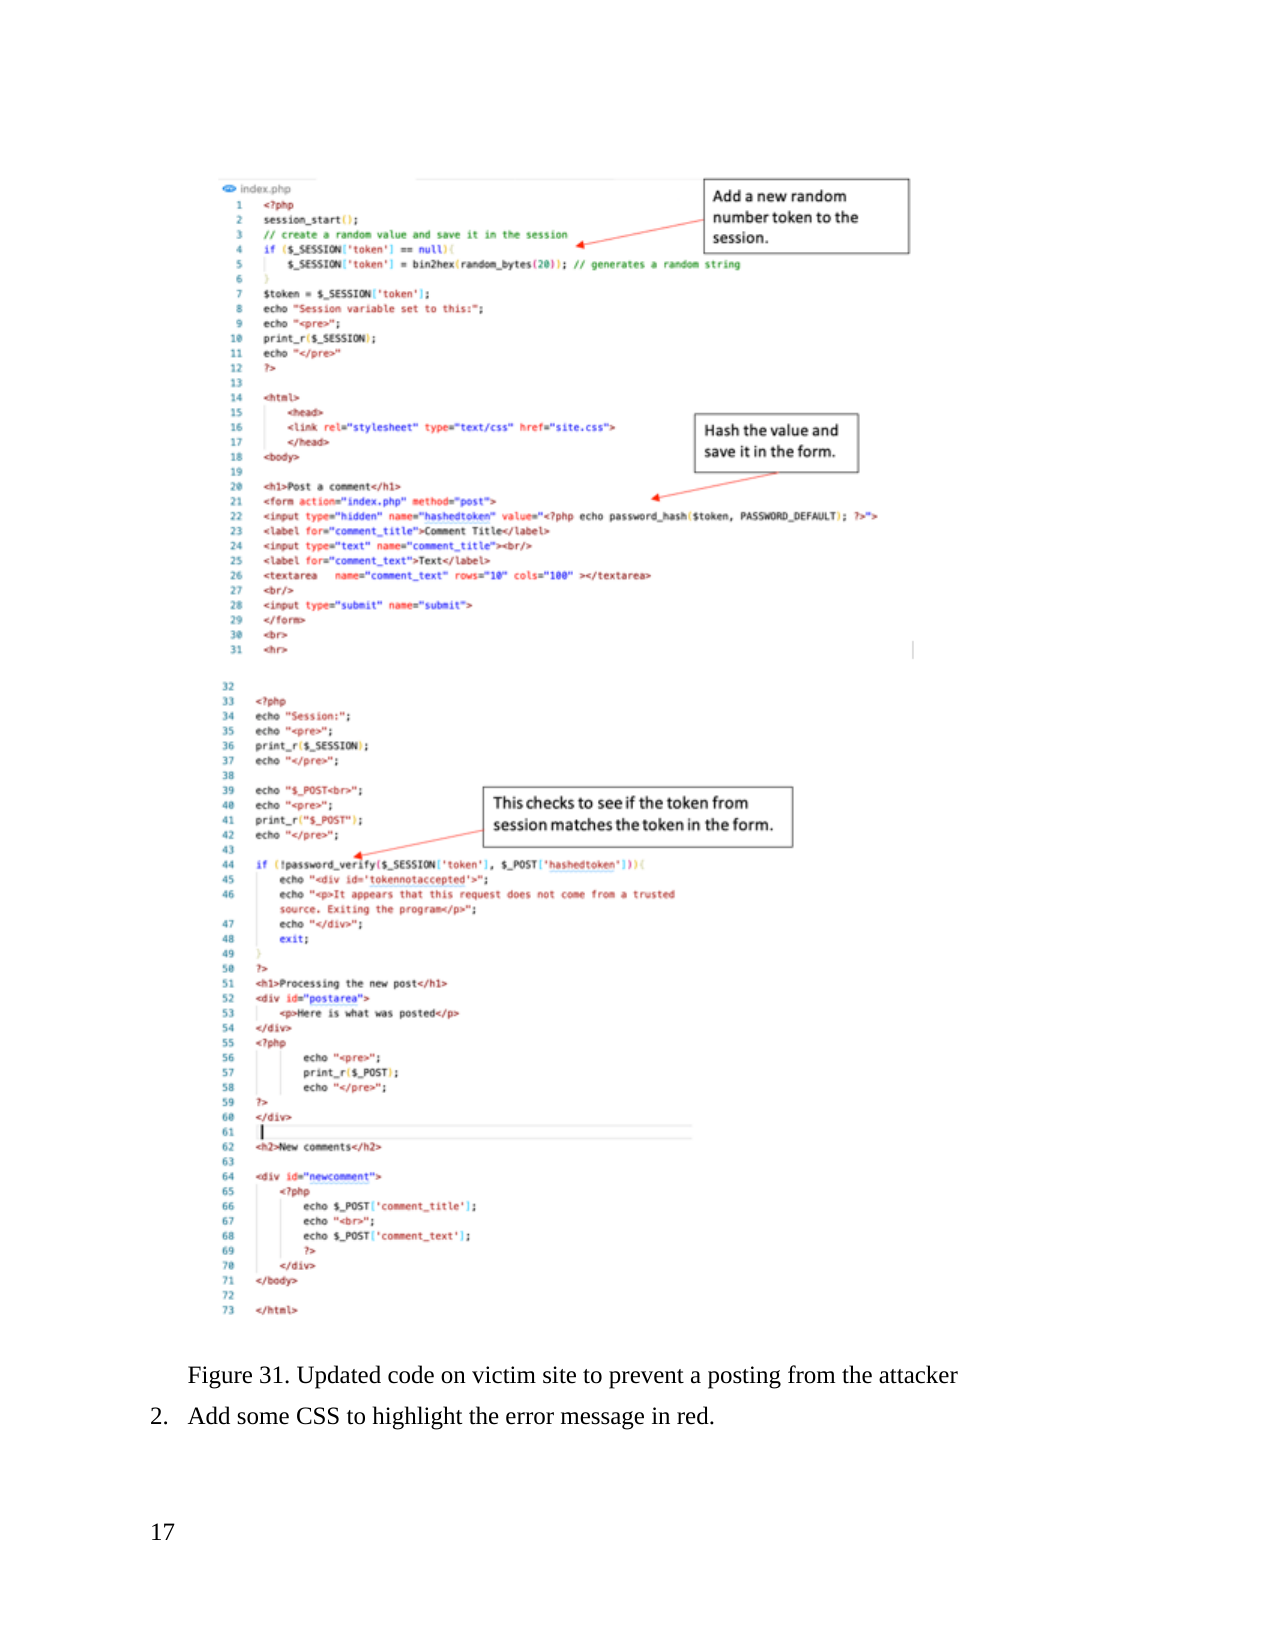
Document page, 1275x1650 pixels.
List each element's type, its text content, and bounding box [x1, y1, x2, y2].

text Figure 31. Updated code on victim site to prevent a posting from the attacker [187, 1360, 1125, 1388]
list Add some CSS to highlight the error message in red. [150, 1401, 1125, 1430]
picture [187, 161, 980, 1348]
